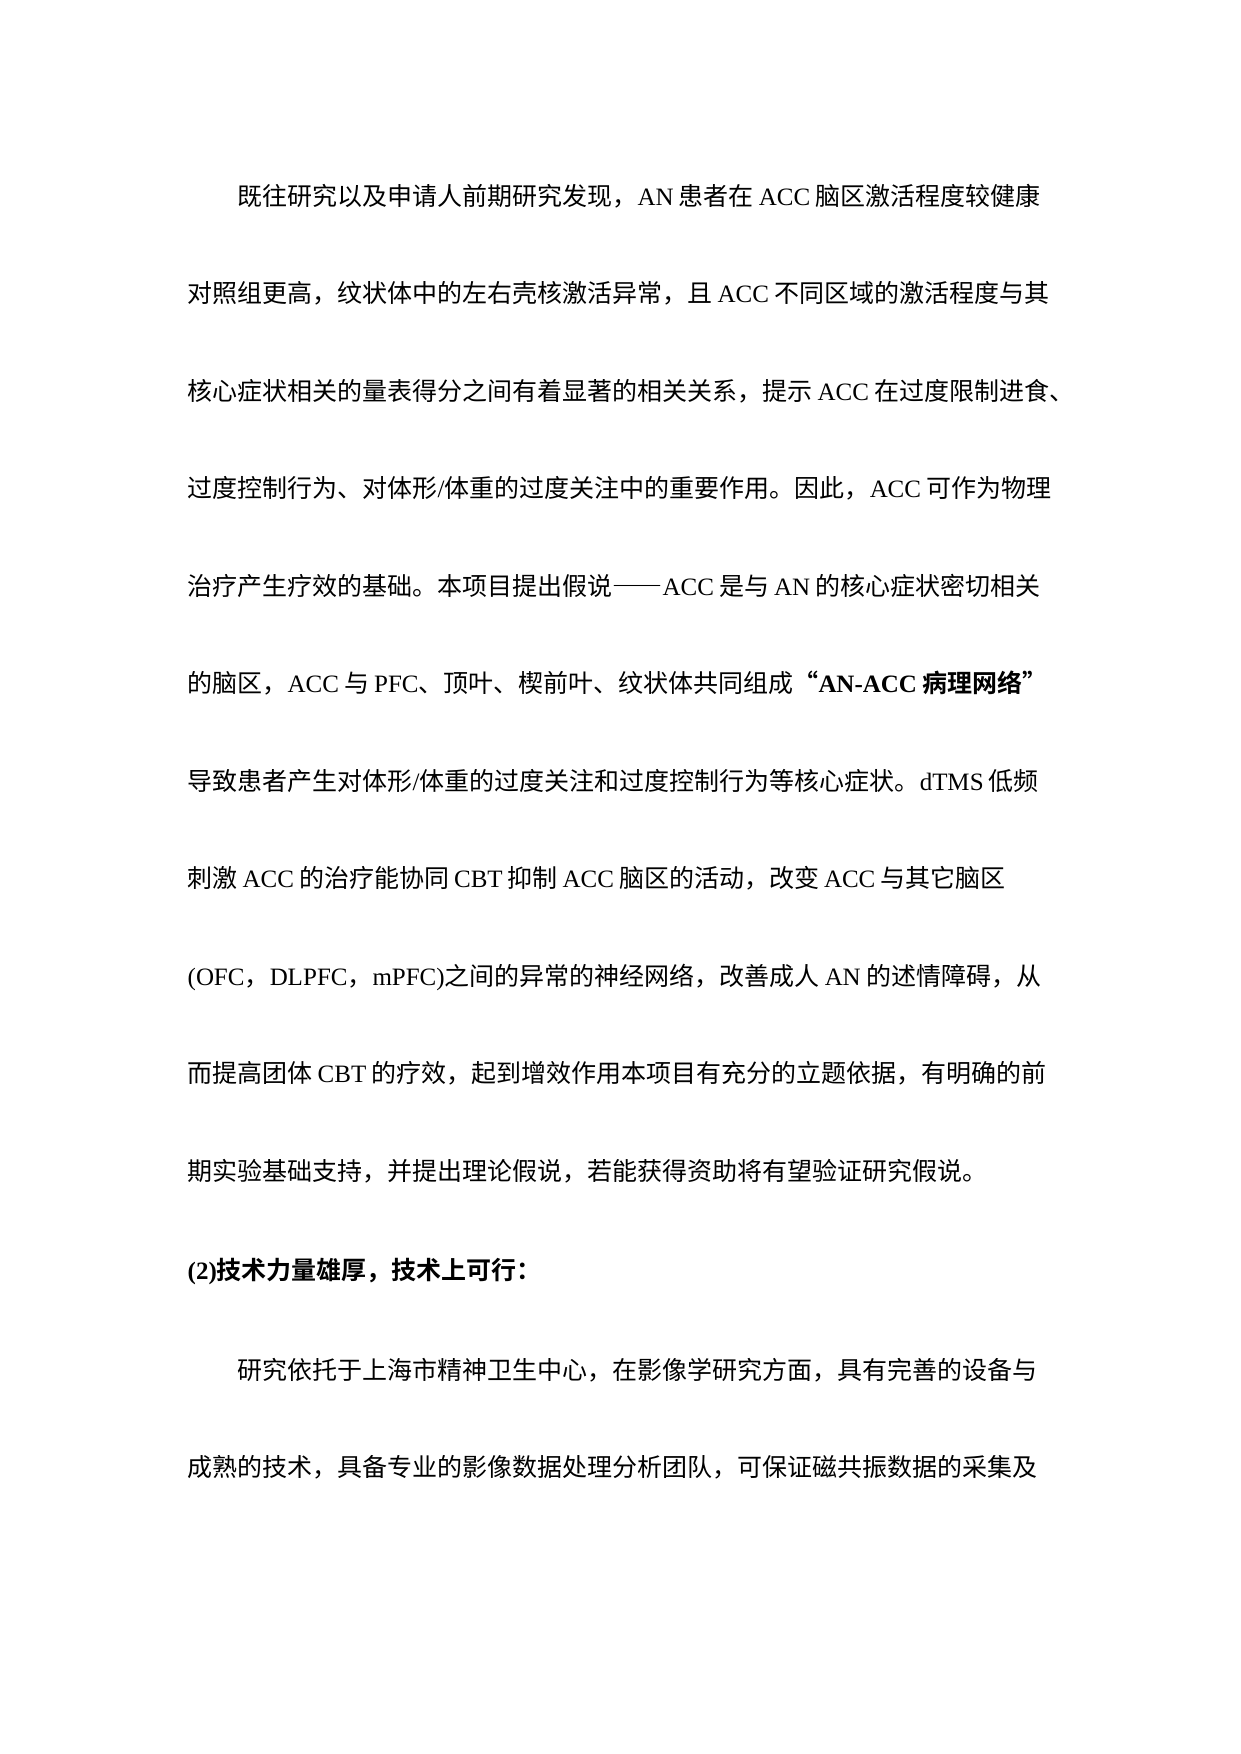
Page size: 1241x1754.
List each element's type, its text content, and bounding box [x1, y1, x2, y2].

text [187, 1336, 1053, 1498]
text 既往研究以及申请人前期研究发现，AN患者在ACC脑区激活程度较健康对照组更高，纹状体中的左右壳核激活异常，且ACC不同区域的激活程度与其核心症状相关的量表得分之间有着显著的相关关系，提示ACC在过度限制进食、过度控制行为、对体形/体重的过度关注中的重要作用。因此，ACC可作为物理治疗产生疗效的基础。本项目提出假说——ACC是与AN的核心症状密切相关的脑区，ACC与PFC、顶叶、楔前叶、纹状体共同组成“AN-ACC病理网络”导致患者产生对体形/体重的过度关注和过度控制行为等核心症状。dTMS低频刺激ACC的治疗能协同CBT抑制ACC脑区的活动，改变ACC与其它脑区(OFC，DLPFC，mPFC)之间的异常的神经网络，改善成人AN的述情障碍，从而提高团体CBT的疗效，起到增效作用本项目有充分的立题依据，有明确的前期实验基础支持，并提出理论假说，若能获得资助将有望验证研究假说。 [187, 162, 1053, 1202]
text (2)技术力量雄厚，技术上可行： [187, 1236, 1053, 1301]
